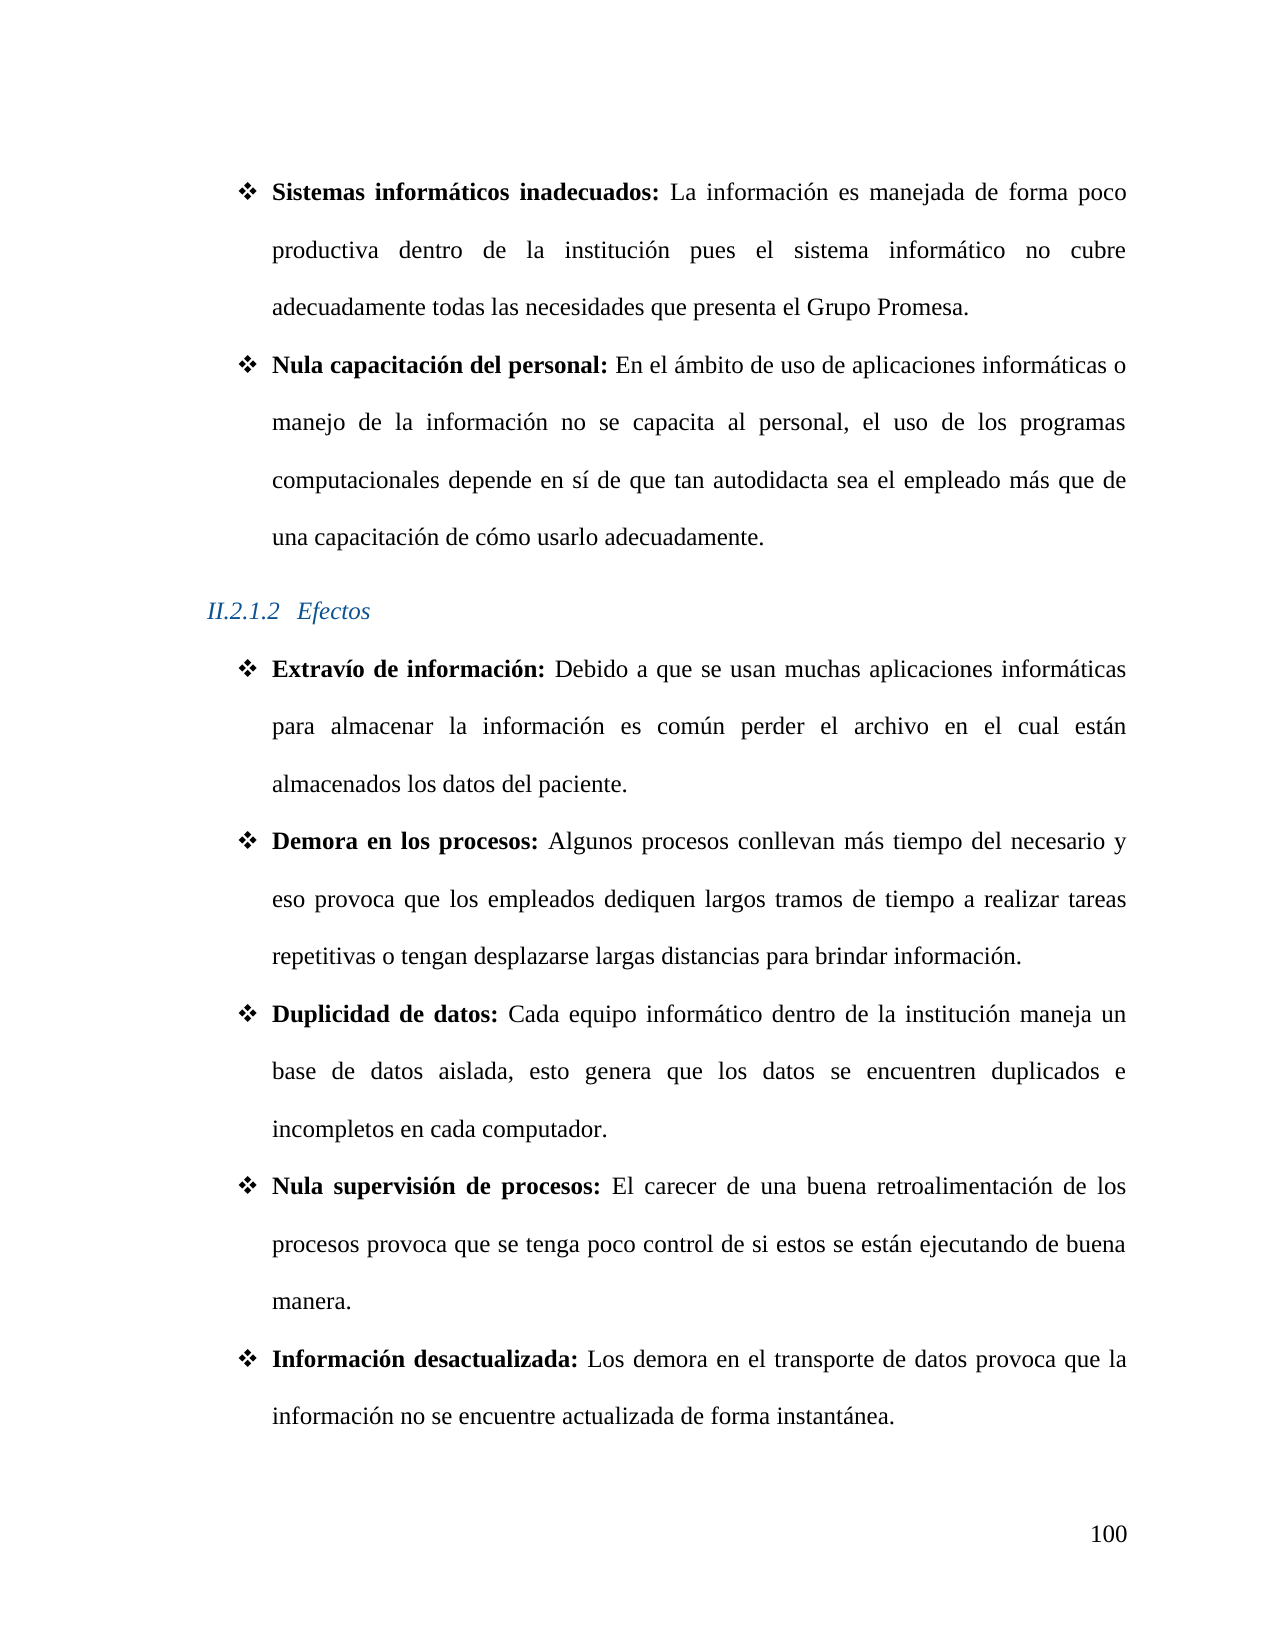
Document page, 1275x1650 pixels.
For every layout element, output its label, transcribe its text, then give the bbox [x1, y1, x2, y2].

list Demora en los procesos: Algunos procesos conllevan más tiempo del necesario y eso provoca que los empleados dediquen largos tramos de tiempo a realizar tareas repetitivas o tengan desplazarse largas distancias para brindar información. [236, 826, 1127, 970]
subtitle Efectos [207, 596, 1127, 625]
list Extravío de información: Debido a que se usan muchas aplicaciones informáticas para almacenar la información es común perder el archivo en el cual están almacenados los datos del paciente. [236, 654, 1127, 798]
list Nula capacitación del personal: En el ámbito de uso de aplicaciones informáticas o manejo de la información no se capacita al personal, el uso de los programas computacionales depende en sí de que tan autodidacta sea el empleado más que de una capacitación de cómo usarlo adecuadamente. [236, 350, 1127, 551]
list Duplicidad de datos: Cada equipo informático dentro de la institución maneja un base de datos aislada, esto genera que los datos se encuentren duplicados e incompletos en cada computador. [236, 999, 1127, 1143]
list Sistemas informáticos inadecuados: La información es manejada de forma poco productiva dentro de la institución pues el sistema informático no cubre adecuadamente todas las necesidades que presenta el Grupo Promesa. [236, 177, 1127, 321]
list Nula supervisión de procesos: El carecer de una buena retroalimentación de los procesos provoca que se tenga poco control de si estos se están ejecutando de buena manera. [236, 1171, 1127, 1315]
list Información desactualizada: Los demora en el transporte de datos provoca que la información no se encuentre actualizada de forma instantánea. [236, 1344, 1127, 1430]
